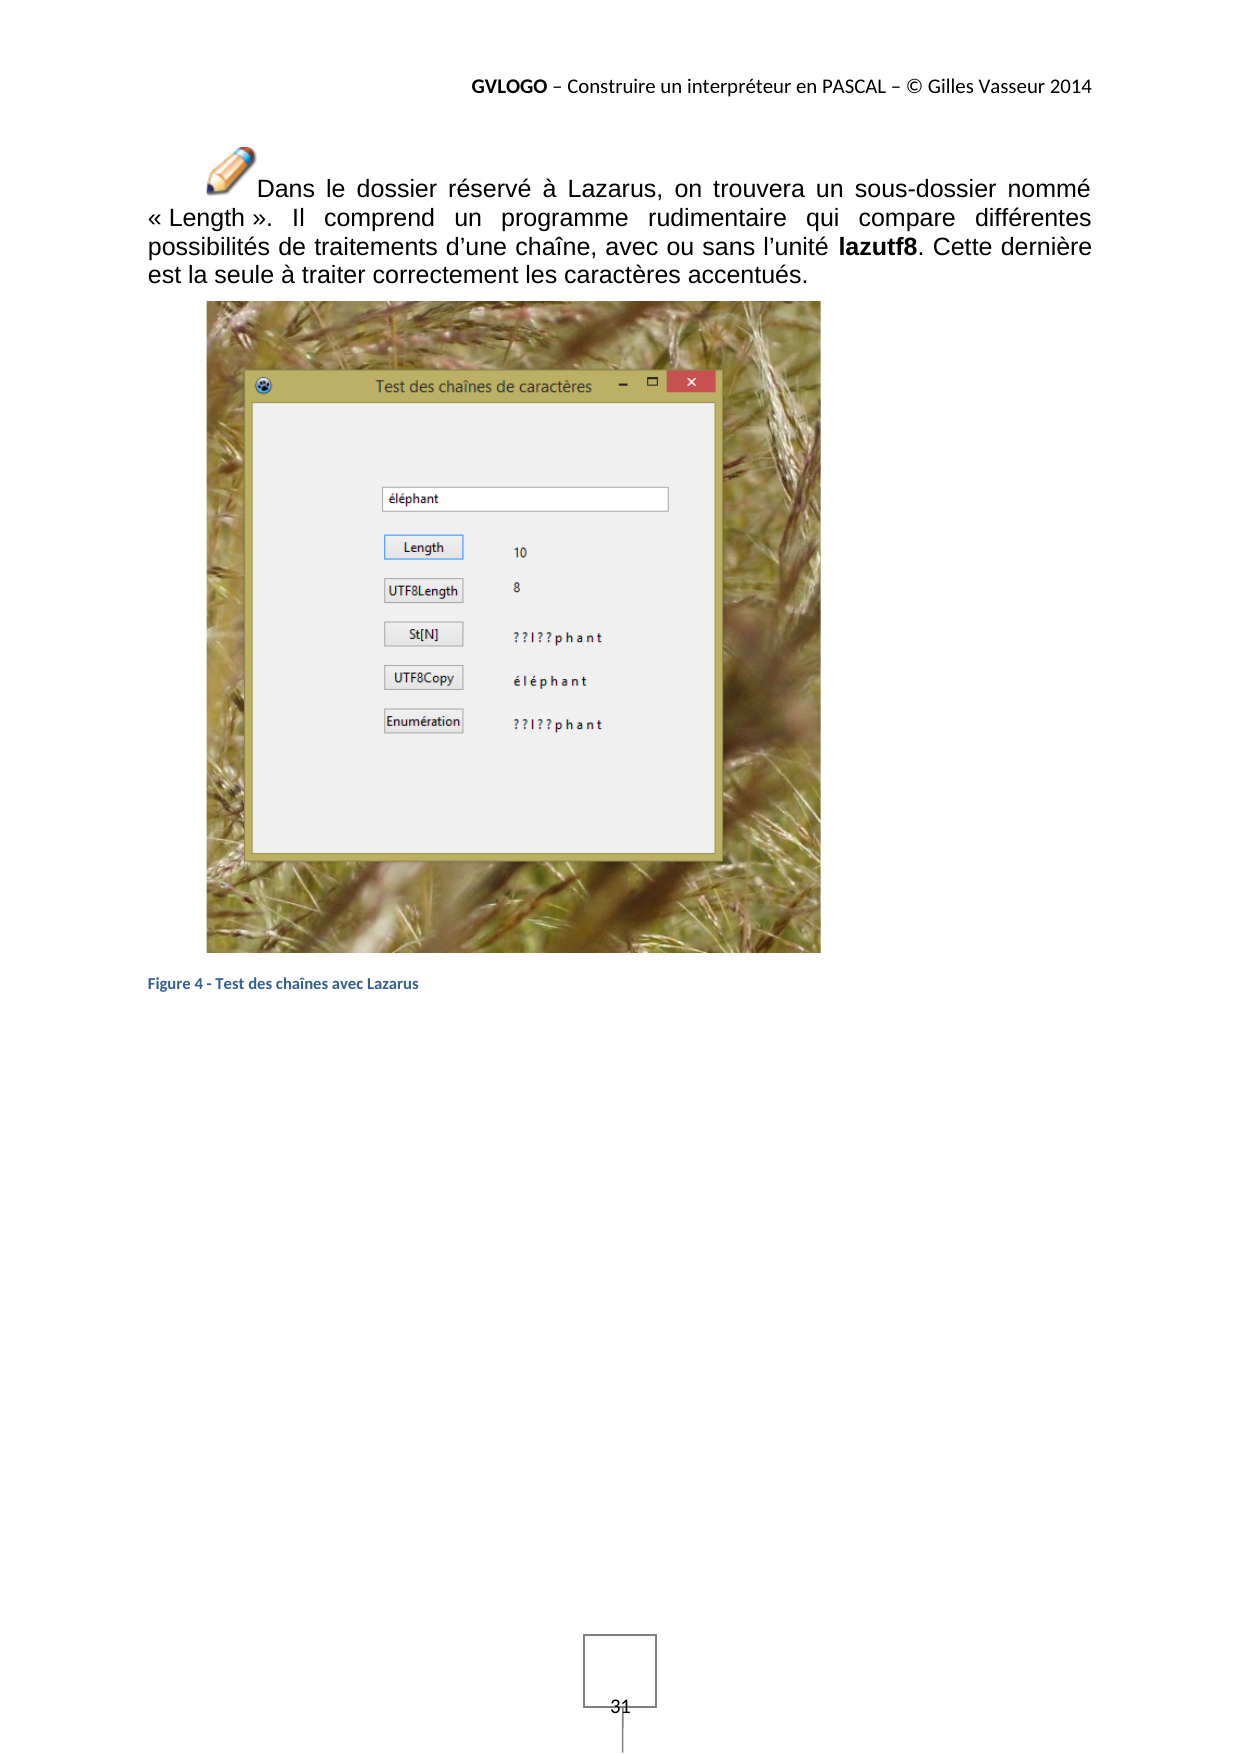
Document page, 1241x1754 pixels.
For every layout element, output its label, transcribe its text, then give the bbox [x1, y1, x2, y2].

picture [206, 301, 821, 953]
picture [206, 147, 257, 198]
text Dans le dossier réservé à Lazarus, on trouvera un sous-dossier nommé « Length ». Il comprend un programme rudimentaire qui compare différentes possibilités de traitements d’une chaîne, avec ou sans l’unité lazutf8. Cette dernière est la seule à traiter correctement les caractères accentués. [148, 148, 1093, 289]
text Figure 4 - Test des chaînes avec Lazarus [148, 973, 1093, 994]
